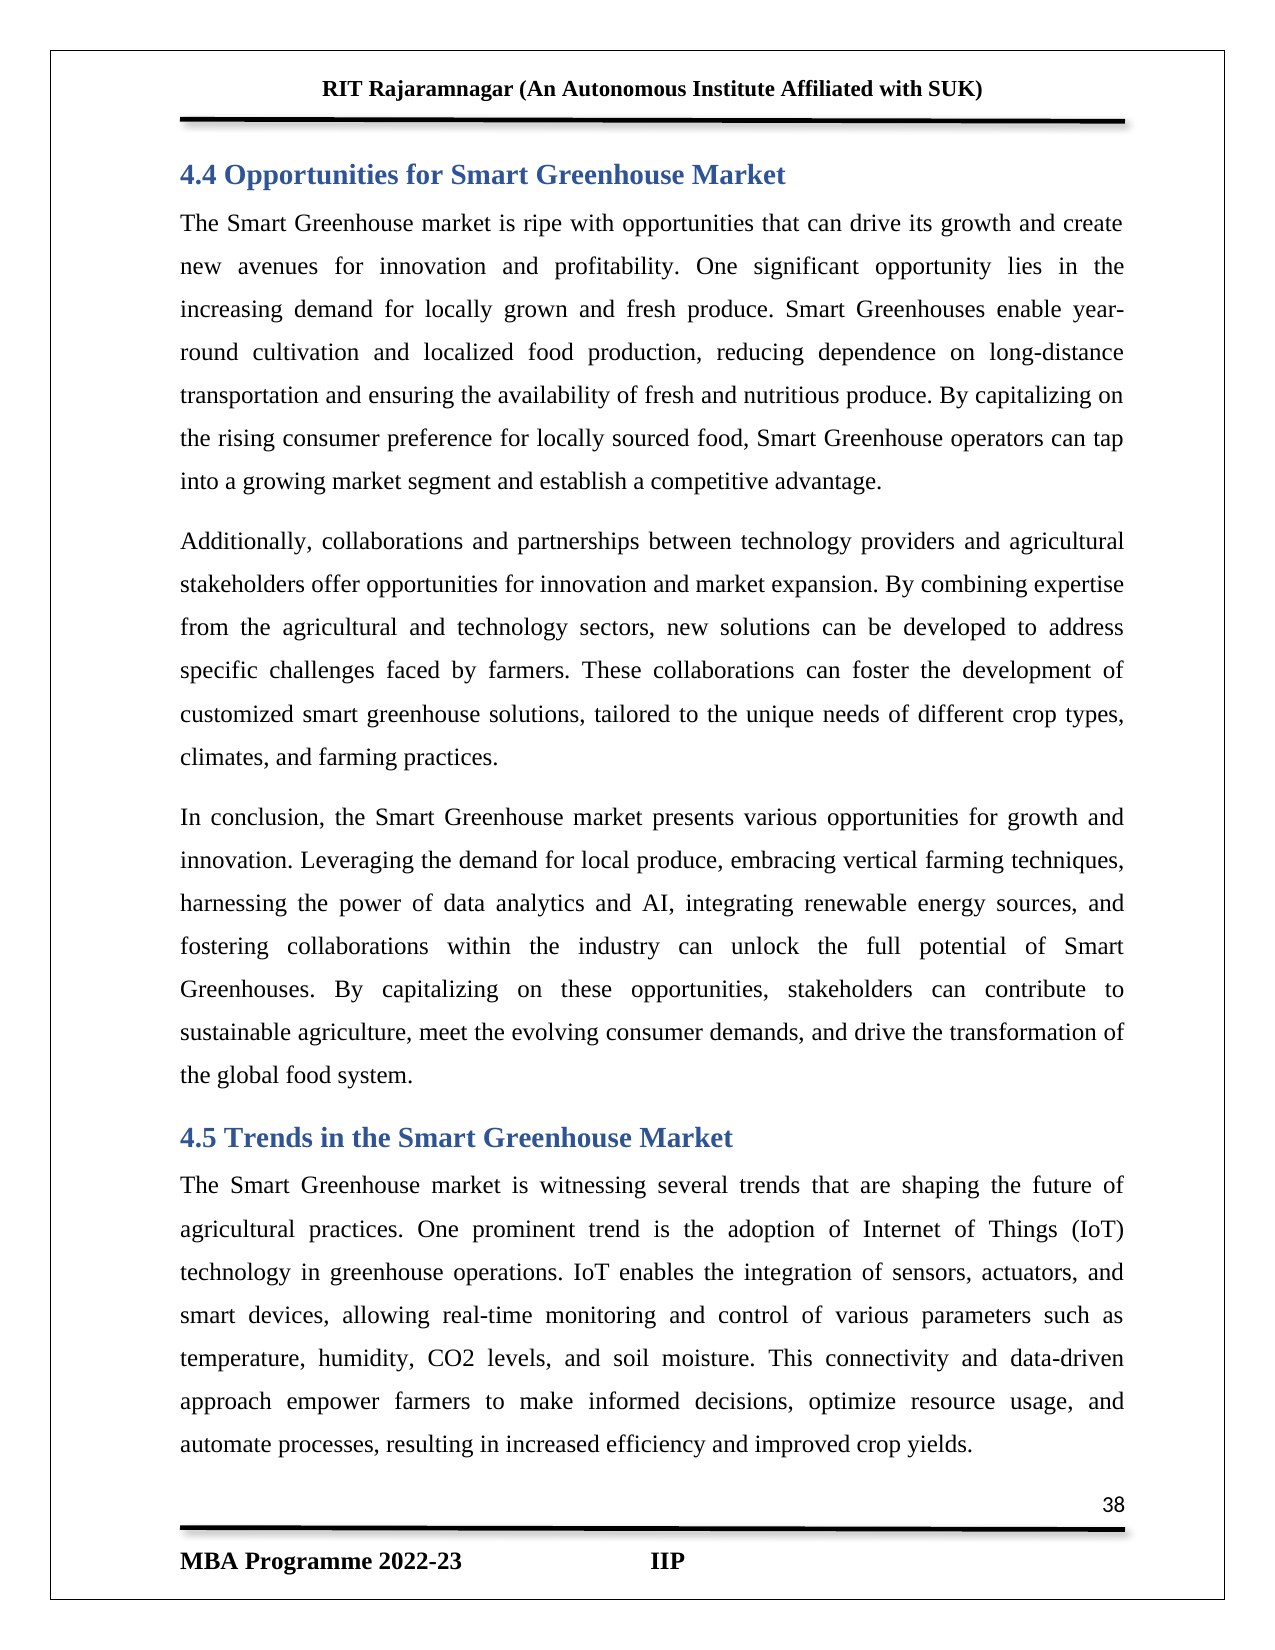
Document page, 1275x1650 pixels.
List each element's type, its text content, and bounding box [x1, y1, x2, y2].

text Additionally, collaborations and partnerships between technology providers and agricultural stakeholders offer opportunities for innovation and market expansion. By combining expertise from the agricultural and technology sectors, new solutions can be developed to address specific challenges faced by farmers. These collaborations can foster the development of customized smart greenhouse solutions, tailored to the unique needs of different crop types, climates, and farming practices. [180, 526, 1125, 771]
text The Smart Greenhouse market is witnessing several trends that are shaping the future of agricultural practices. One prominent trend is the adoption of Internet of Things (IoT) technology in greenhouse operations. IoT enables the integration of sensors, actuators, and smart devices, allowing real-time monitoring and control of various parameters such as temperature, humidity, CO2 levels, and soil moisture. This connectivity and data-driven approach empower farmers to make informed decisions, optimize resource usage, and automate processes, resulting in increased efficiency and improved crop yields. [180, 1171, 1125, 1458]
text In conclusion, the Smart Greenhouse market presents various opportunities for growth and innovation. Leveraging the demand for local produce, embracing vertical farming techniques, harnessing the power of data analytics and AI, integrating renewable energy sources, and fostering collaborations within the industry can unlock the full potential of Smart Greenhouses. By capitalizing on these opportunities, stakeholders can contribute to sustainable agriculture, meet the evolving consumer demands, and drive the transformation of the global food system. [180, 802, 1125, 1089]
text The Smart Greenhouse market is ripe with opportunities that can drive its growth and create new avenues for innovation and profitability. One significant opportunity lies in the increasing demand for locally grown and fresh produce. Smart Greenhouses enable year-round cultivation and localized food production, reducing dependence on long-distance transportation and ensuring the availability of fresh and nutritious produce. By capitalizing on the rising consumer preference for locally sourced food, Smart Greenhouse operators can tap into a growing market segment and establish a competitive advantage. [180, 208, 1125, 495]
subtitle 4.5 Trends in the Smart Greenhouse Market [180, 1120, 1125, 1154]
subtitle 4.4 Opportunities for Smart Greenhouse Market [180, 157, 1125, 191]
